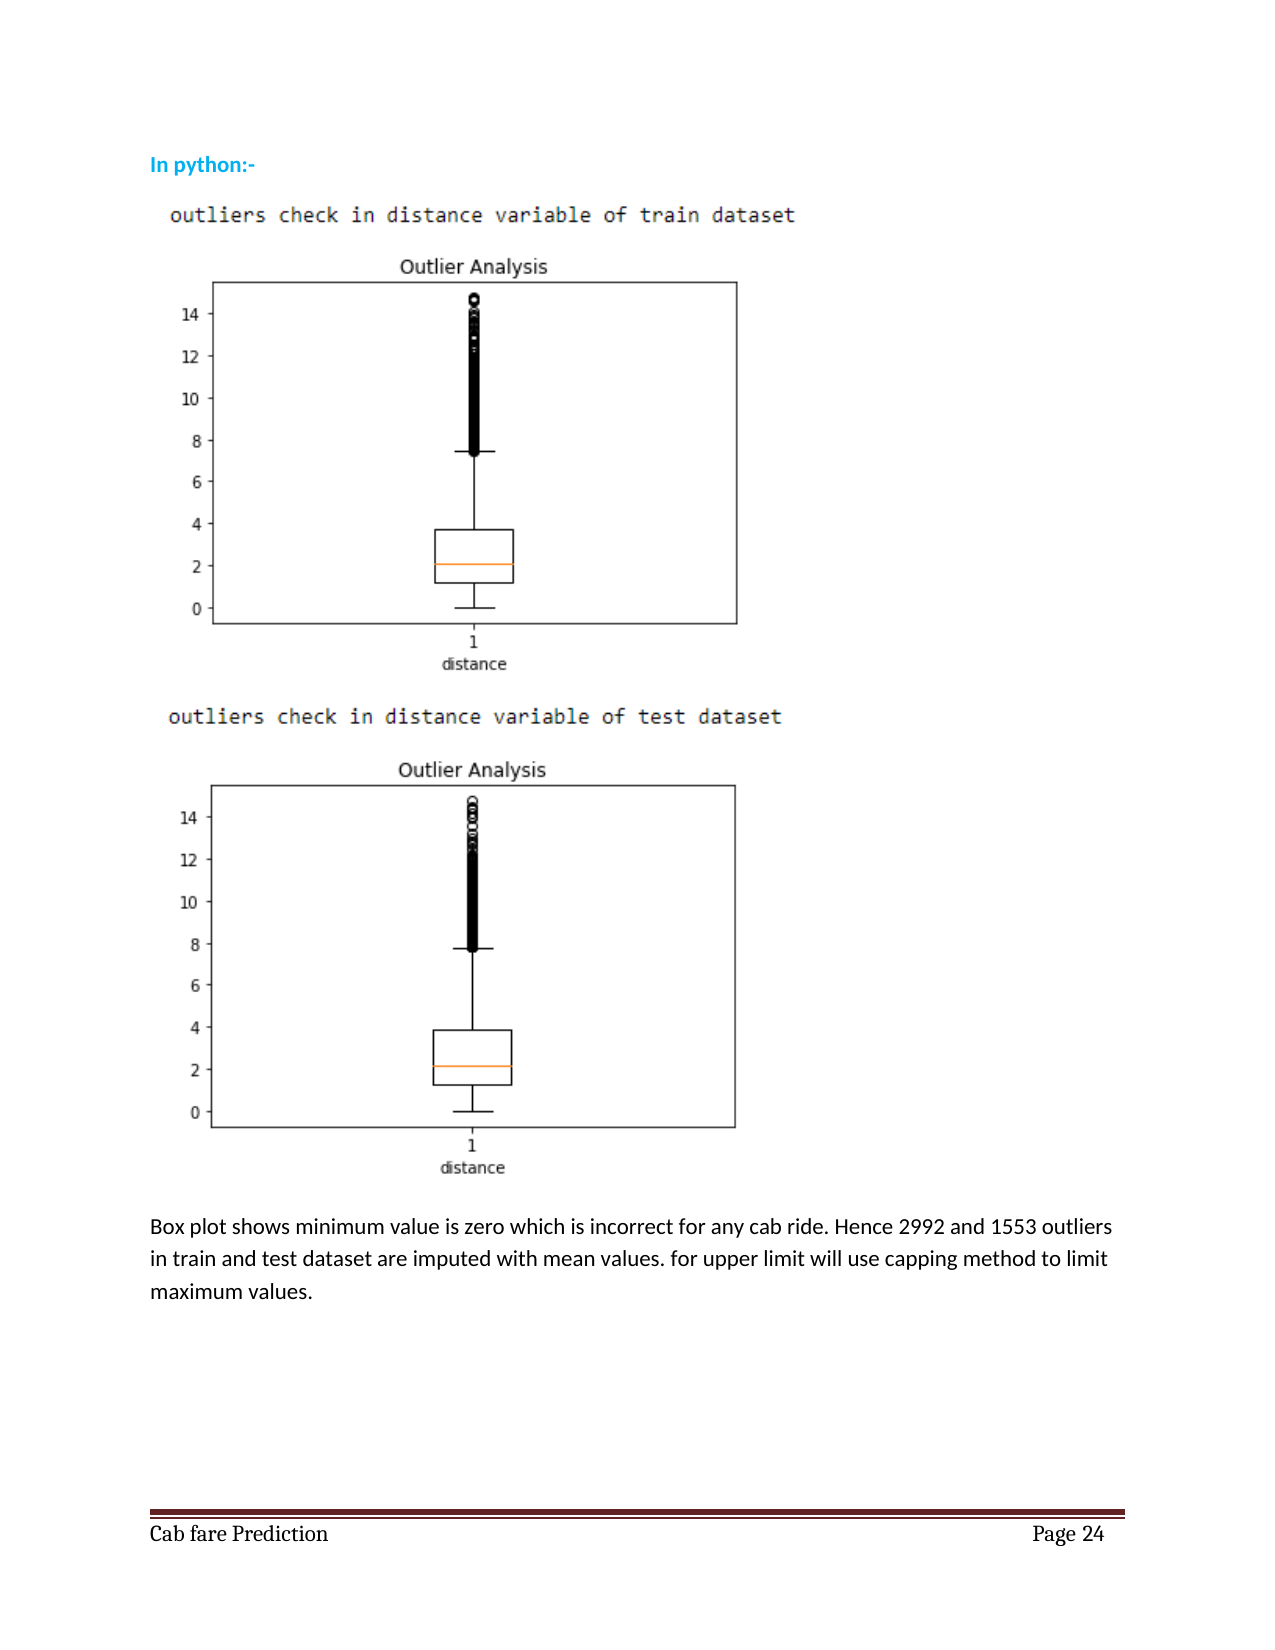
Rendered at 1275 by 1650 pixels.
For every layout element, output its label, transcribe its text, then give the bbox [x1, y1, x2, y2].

text Box plot shows minimum value is zero which is incorrect for any cab ride. Hence 2992 and 1553 outliers in train and test dataset are imputed with mean values. for upper limit will use capping method to limit maximum values. [150, 1212, 1125, 1305]
picture [150, 203, 816, 678]
text In python:- [150, 150, 1125, 178]
picture [150, 703, 819, 1188]
